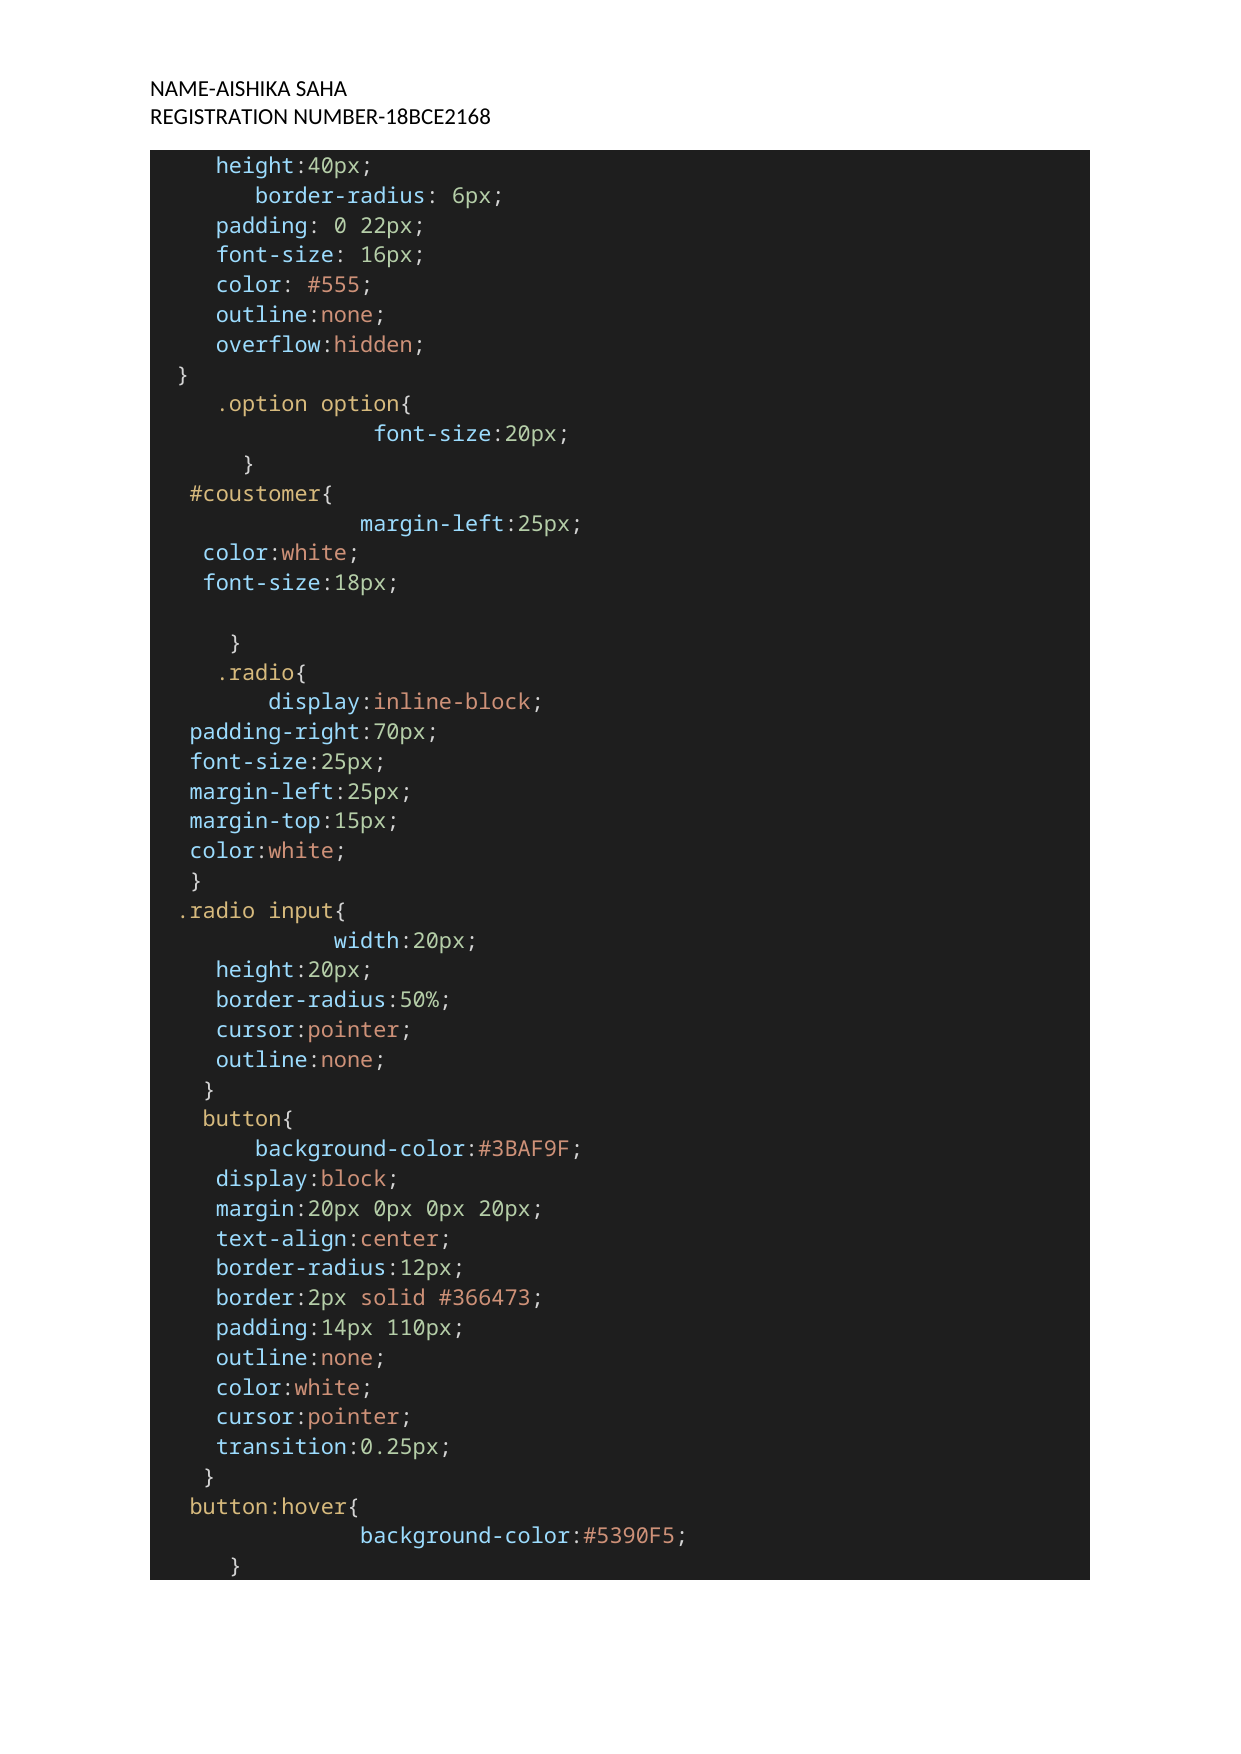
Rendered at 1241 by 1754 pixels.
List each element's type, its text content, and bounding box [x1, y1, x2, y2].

text } [150, 1461, 1090, 1491]
text } [150, 865, 1090, 895]
text color:white; [150, 835, 1090, 865]
text color:white; [150, 1371, 1090, 1401]
text margin-left:25px; [150, 776, 1090, 805]
text cursor:pointer; [150, 1401, 1090, 1431]
text } [150, 448, 1090, 478]
text color:white; [150, 537, 1090, 567]
text width:20px; [150, 924, 1090, 954]
text .option option{ [150, 388, 1090, 418]
text padding: 0 22px; [150, 209, 1090, 239]
text outline:none; [150, 1342, 1090, 1371]
text padding:14px 110px; [150, 1312, 1090, 1342]
text .radio input{ [150, 895, 1090, 924]
text border:2px solid #366473; [150, 1282, 1090, 1312]
text .radio{ [150, 656, 1090, 686]
text margin-top:15px; [150, 805, 1090, 835]
text height:40px; [150, 150, 1090, 180]
text outline:none; [150, 299, 1090, 329]
text background-color:#3BAF9F; [150, 1133, 1090, 1163]
text } [150, 358, 1090, 388]
text background-color:#5390F5; [150, 1520, 1090, 1550]
text button{ [150, 1103, 1090, 1133]
text padding-right:70px; [150, 716, 1090, 746]
text text-align:center; [150, 1222, 1090, 1252]
text margin:20px 0px 0px 20px; [150, 1193, 1090, 1222]
text border-radius:12px; [150, 1252, 1090, 1282]
text cursor:pointer; [150, 1014, 1090, 1044]
text font-size:18px; [150, 567, 1090, 597]
text outline:none; [150, 1044, 1090, 1073]
text margin-left:25px; [150, 507, 1090, 537]
text } [150, 627, 1090, 656]
text #coustomer{ [150, 478, 1090, 507]
text display:block; [150, 1163, 1090, 1193]
text border-radius:50%; [150, 984, 1090, 1014]
text border-radius: 6px; [150, 180, 1090, 209]
text overflow:hidden; [150, 329, 1090, 358]
text transition:0.25px; [150, 1431, 1090, 1461]
text button:hover{ [150, 1491, 1090, 1520]
text color: #555; [150, 269, 1090, 299]
text display:inline-block; [150, 686, 1090, 716]
text } [150, 1550, 1090, 1580]
text font-size: 16px; [150, 239, 1090, 269]
text font-size:20px; [150, 418, 1090, 448]
text } [150, 1073, 1090, 1103]
text font-size:25px; [150, 746, 1090, 776]
text height:20px; [150, 954, 1090, 984]
